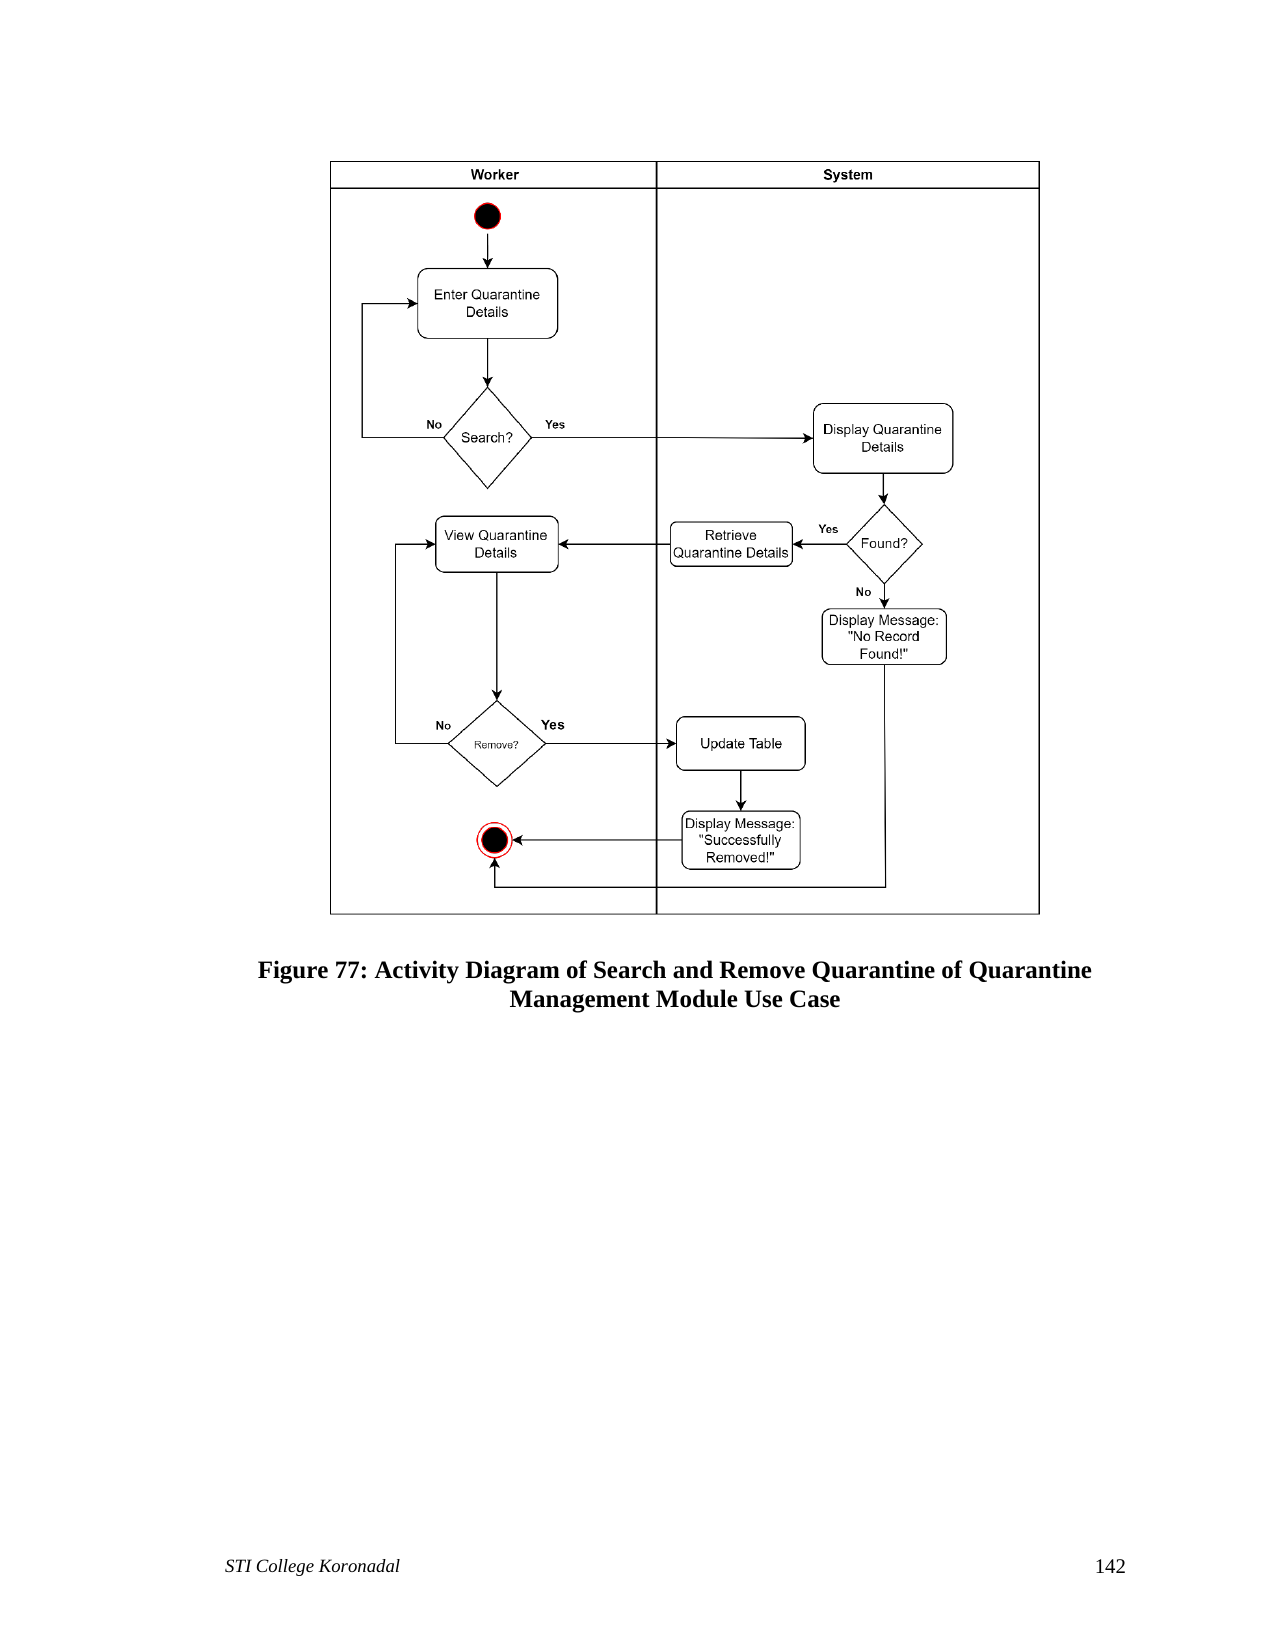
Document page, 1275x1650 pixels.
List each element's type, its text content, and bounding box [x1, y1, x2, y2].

text Figure 77: Activity Diagram of Search and Remove Quarantine of Quarantine Management Module Use Case [225, 955, 1125, 1012]
picture [318, 150, 1050, 927]
